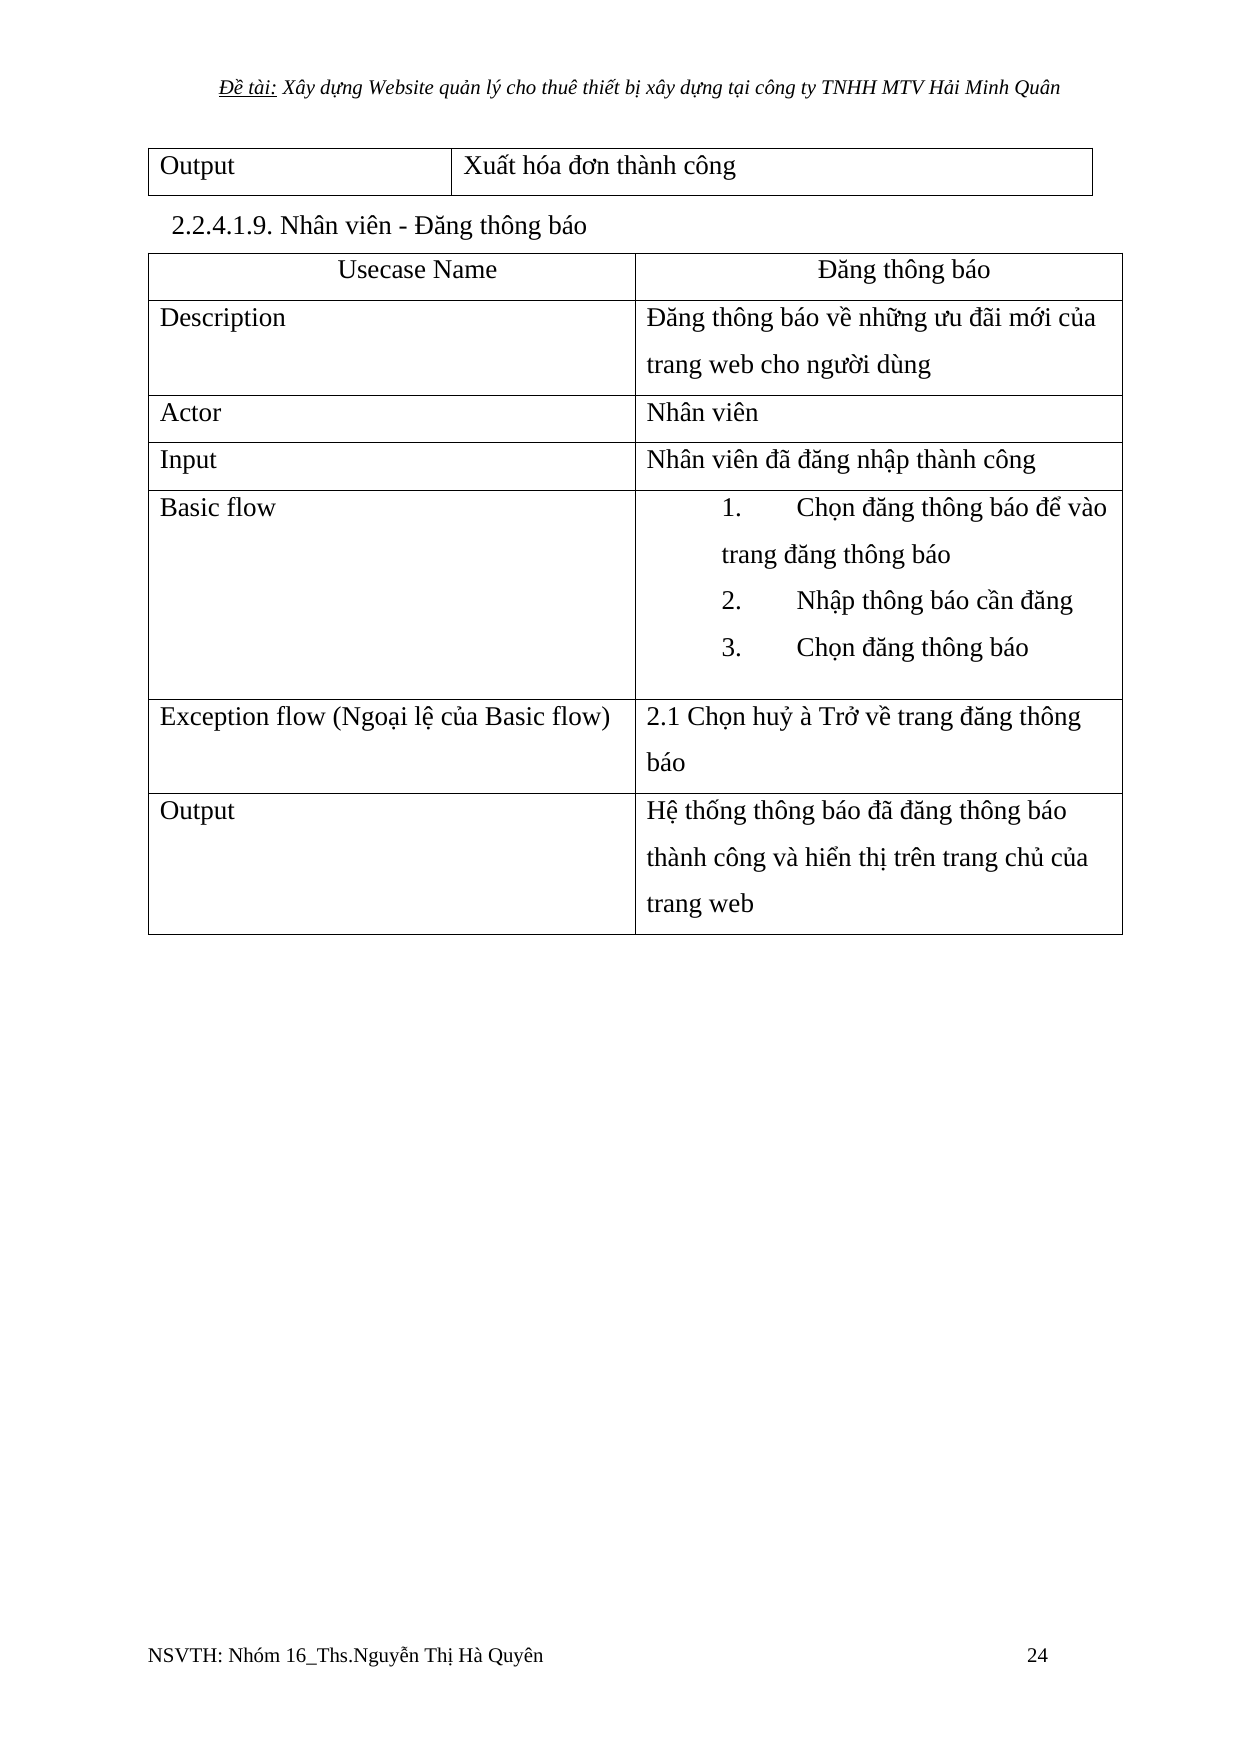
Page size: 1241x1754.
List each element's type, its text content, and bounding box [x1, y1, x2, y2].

table_header Usecase Name [149, 254, 635, 300]
table_cell 2.1 Chọn huỷ à Trở về trang đăng thông báo [636, 700, 1122, 793]
table_cell Chọn đăng thông báo để vào trang đăng thông báo Nhập thông báo cần đăng Chọn đăng thông báo [636, 491, 1122, 698]
table_cell Basic flow [149, 491, 635, 698]
table_cell Nhân viên đã đăng nhập thành công [636, 443, 1122, 490]
table_cell Exception flow (Ngoại lệ của Basic flow) [149, 700, 635, 793]
table_header Đăng thông báo [636, 254, 1122, 300]
table_cell Output [149, 149, 451, 195]
table_cell Đăng thông báo về những ưu đãi mới của trang web cho người dùng [636, 301, 1122, 394]
table_cell Actor [149, 396, 635, 442]
table_cell Output [149, 794, 635, 934]
subtitle Nhân viên - Đăng thông báo [148, 209, 1134, 240]
table_cell Input [149, 443, 635, 490]
table_cell Description [149, 301, 635, 394]
table_cell Nhân viên [636, 396, 1122, 442]
table_cell Xuất hóa đơn thành công [452, 149, 1092, 195]
table_cell Hệ thống thông báo đã đăng thông báo thành công và hiển thị trên trang chủ của trang web [636, 794, 1122, 934]
